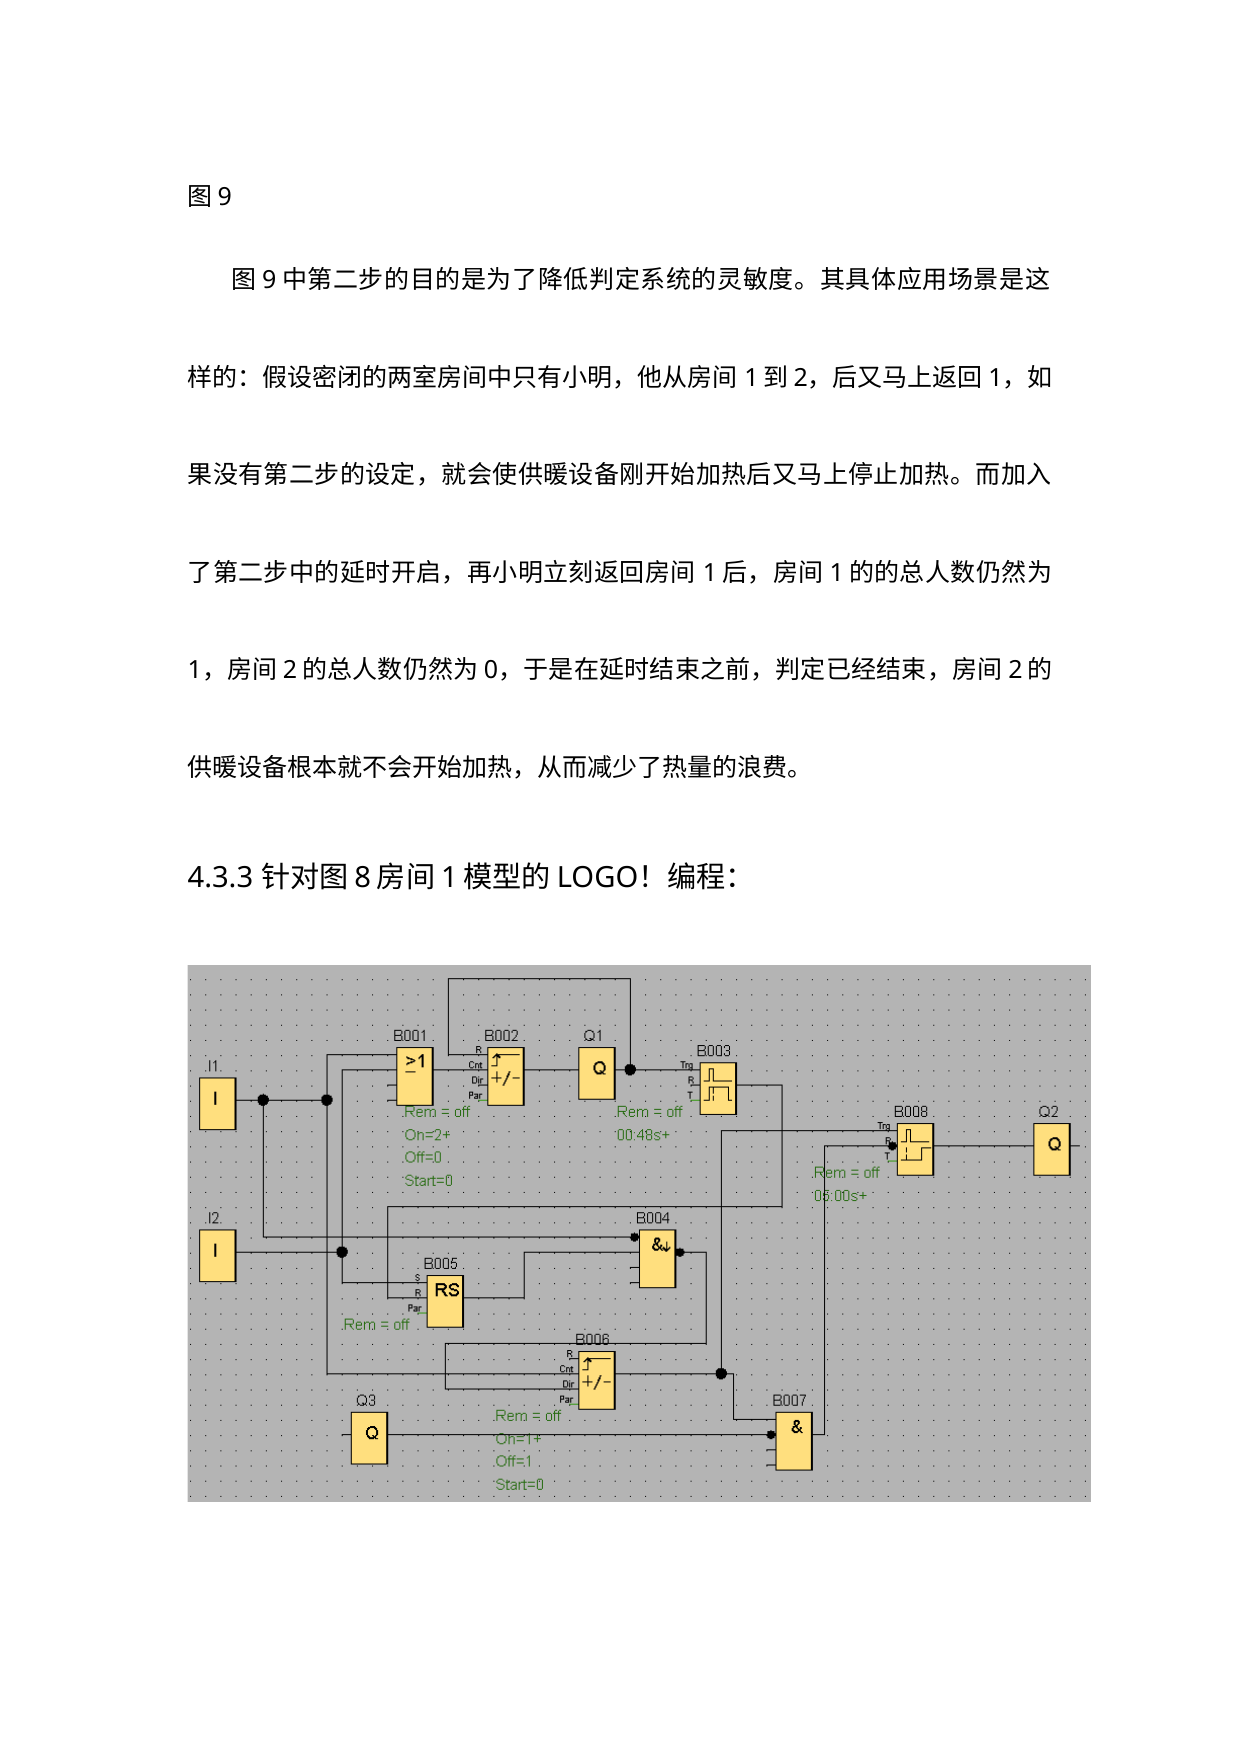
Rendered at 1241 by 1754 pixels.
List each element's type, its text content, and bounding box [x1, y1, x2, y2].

picture [187, 965, 1091, 1502]
text 图9 [187, 162, 1053, 227]
text 图9中第二步的目的是为了降低判定系统的灵敏度。其具体应用场景是这样的：假设密闭的两室房间中只有小明，他从房间1到2，后又马上返回1，如果没有第二步的设定，就会使供暖设备刚开始加热后又马上停止加热。而加入了第二步中的延时开启，再小明立刻返回房间1后，房间1的的总人数仍然为1，房间2的总人数仍然为0，于是在延时结束之前，判定已经结束，房间2的供暖设备根本就不会开始加热，从而减少了热量的浪费。 [187, 245, 1053, 798]
subtitle 4.3.3 针对图8房间1模型的LOGO！编程： [187, 843, 1053, 908]
